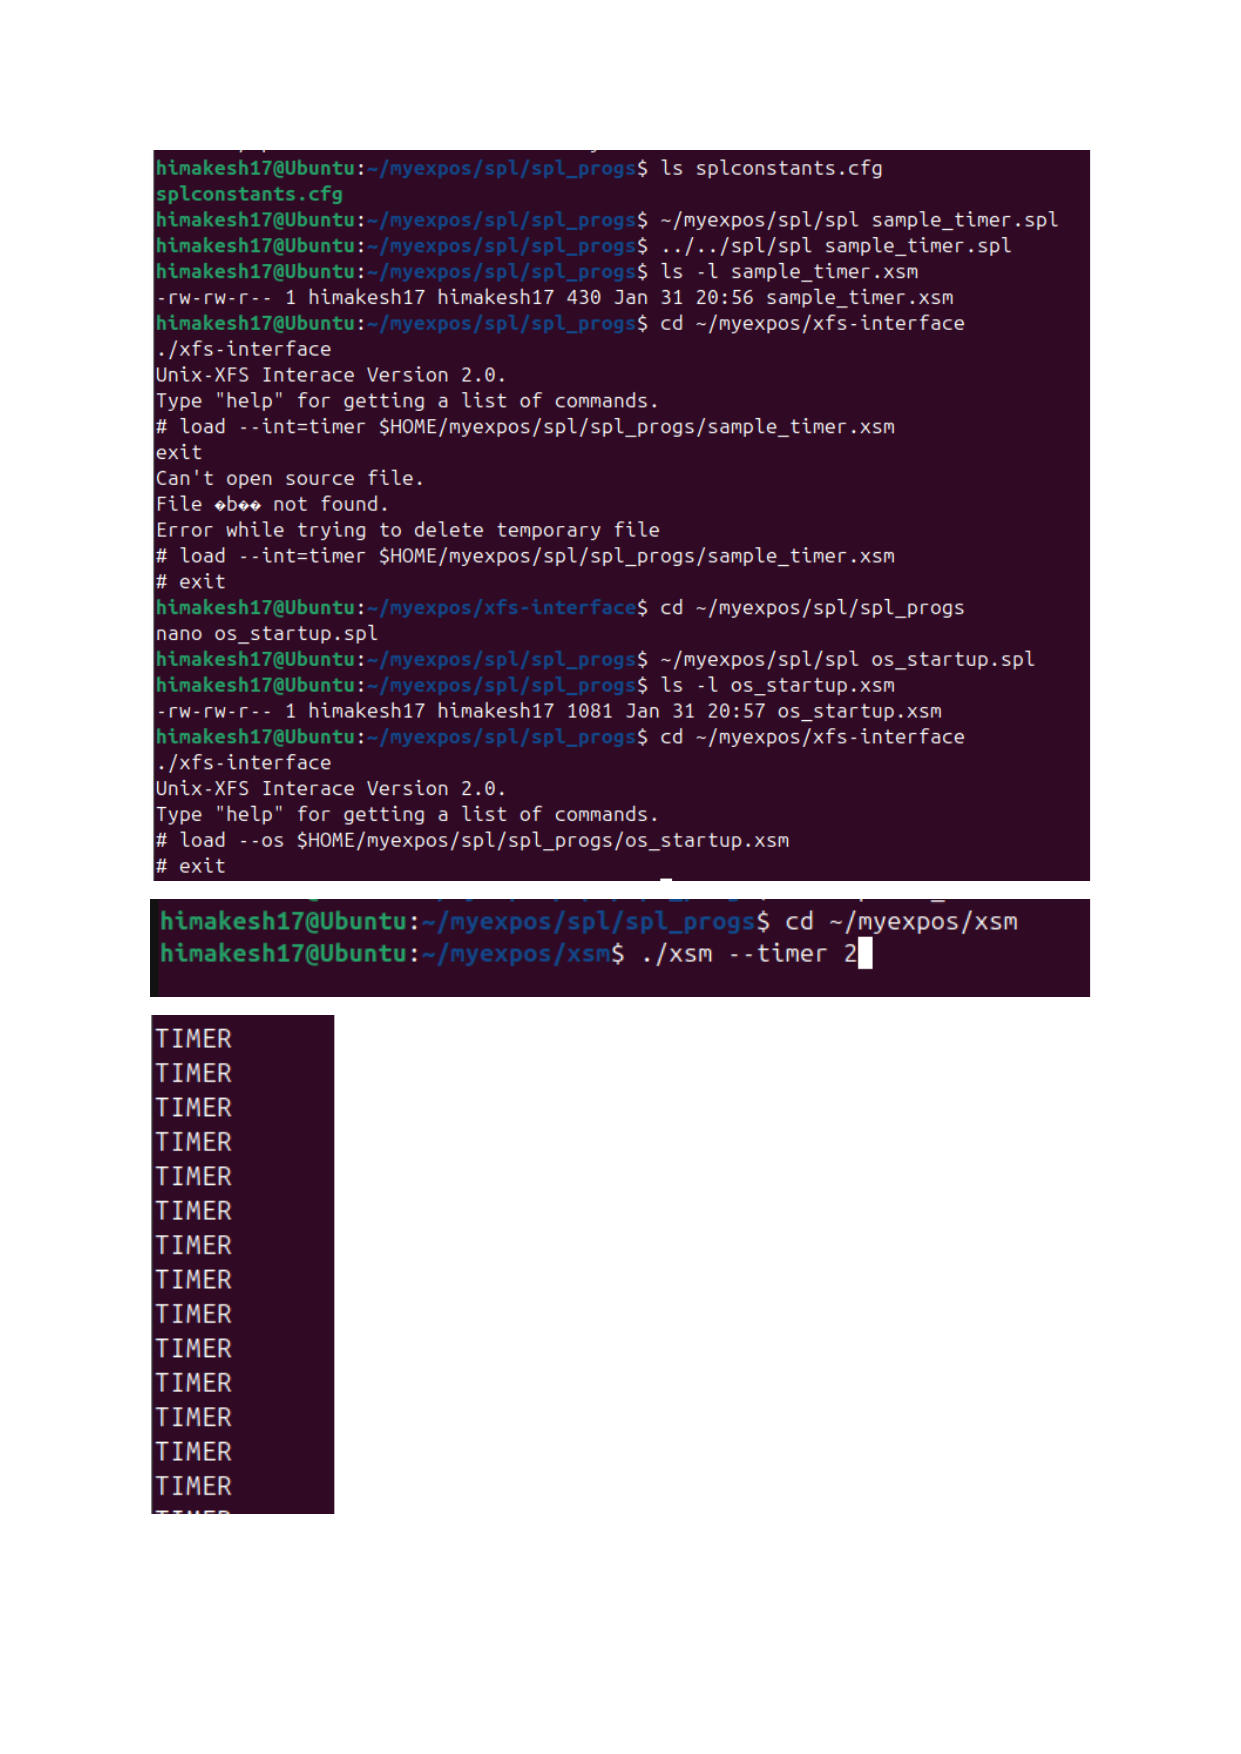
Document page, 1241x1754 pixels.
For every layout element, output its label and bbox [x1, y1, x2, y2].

picture [150, 899, 1091, 997]
picture [150, 1015, 335, 1514]
picture [150, 150, 1091, 881]
